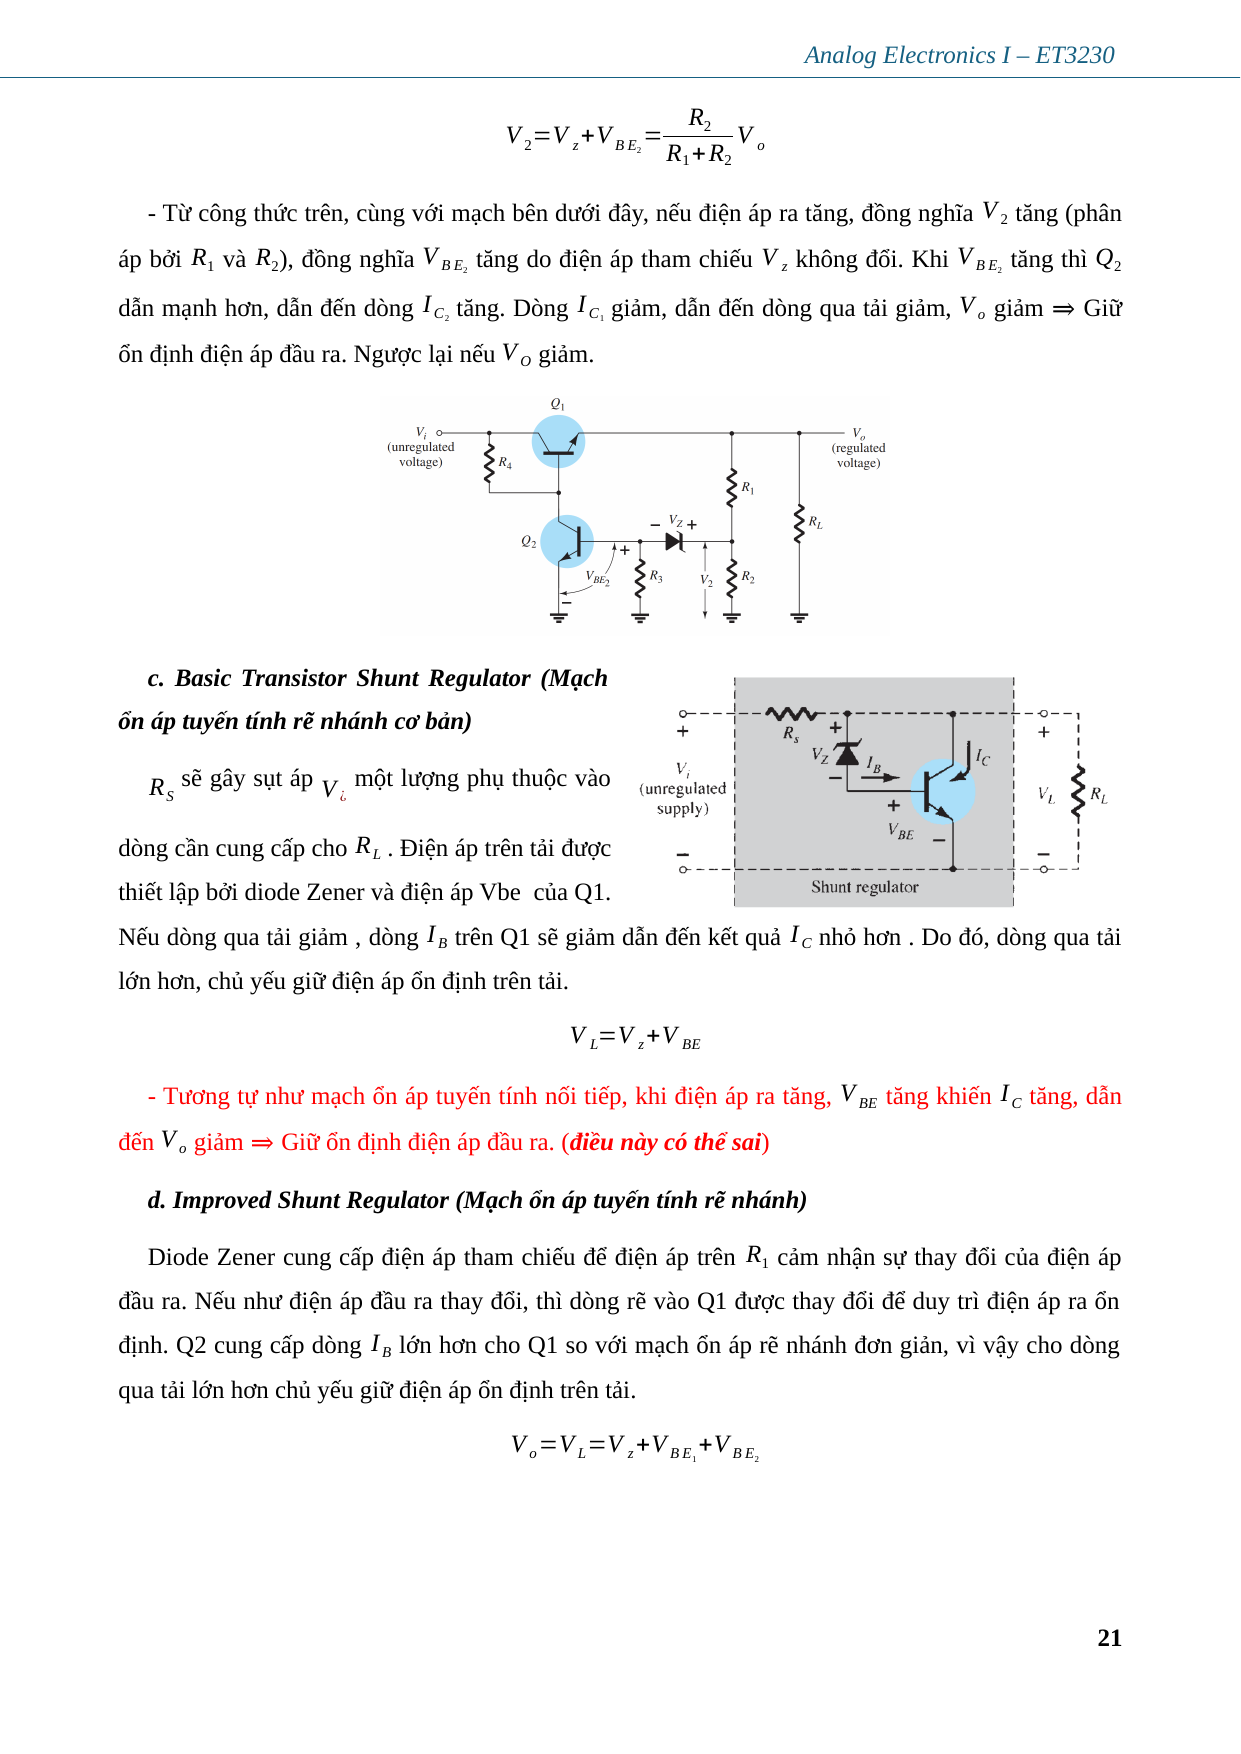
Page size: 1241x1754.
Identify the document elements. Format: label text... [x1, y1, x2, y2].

text c. Basic Transistor Shunt Regulator (Mạch ổn áp tuyến tính rẽ nhánh cơ bản) [118, 663, 1122, 735]
picture [379, 396, 891, 636]
picture [630, 666, 1115, 914]
text d. Improved Shunt Regulator (Mạch ổn áp tuyến tính rẽ nhánh) [118, 1185, 1122, 1214]
text - Tương tự như mạch ổn áp tuyến tính nối tiếp, khi điện áp ra tăng, tăng khiến tăng, dẫn đến giảm ⇒ Giữ ổn định điện áp đầu ra. (điều này có thể sai) [118, 1080, 1122, 1157]
text sẽ gây sụt áp một lượng phụ thuộc vào dòng cần cung cấp cho . Điện áp trên tải được thiết lập bởi diode Zener và điện áp Vbe của Q1. Nếu dòng qua tải giảm , dòng trên Q1 sẽ giảm dẫn đến kết quả nhỏ hơn . Do đó, dòng qua tải lớn hơn, chủ yếu giữ điện áp ổn định trên tải. [118, 762, 1122, 995]
text - Từ công thức trên, cùng với mạch bên dưới đây, nếu điện áp ra tăng, đồng nghĩa tăng (phân áp bởi và ), đồng nghĩa tăng do điện áp tham chiếu không đổi. Khi tăng thì dẫn mạnh hơn, dẫn đến dòng tăng. Dòng giảm, dẫn đến dòng qua tải giảm, giảm ⇒ Giữ ổn định điện áp đầu ra. Ngược lại nếu giảm. [118, 197, 1122, 369]
text Diode Zener cung cấp điện áp tham chiếu để điện áp trên cảm nhận sự thay đổi của điện áp đầu ra. Nếu như điện áp đầu ra thay đổi, thì dòng rẽ vào Q1 được thay đổi để duy trì điện áp ra ổn định. Q2 cung cấp dòng lớn hơn cho Q1 so với mạch ổn áp rẽ nhánh đơn giản, vì vậy cho dòng qua tải lớn hơn chủ yếu giữ điện áp ổn định trên tải. [118, 1241, 1122, 1404]
